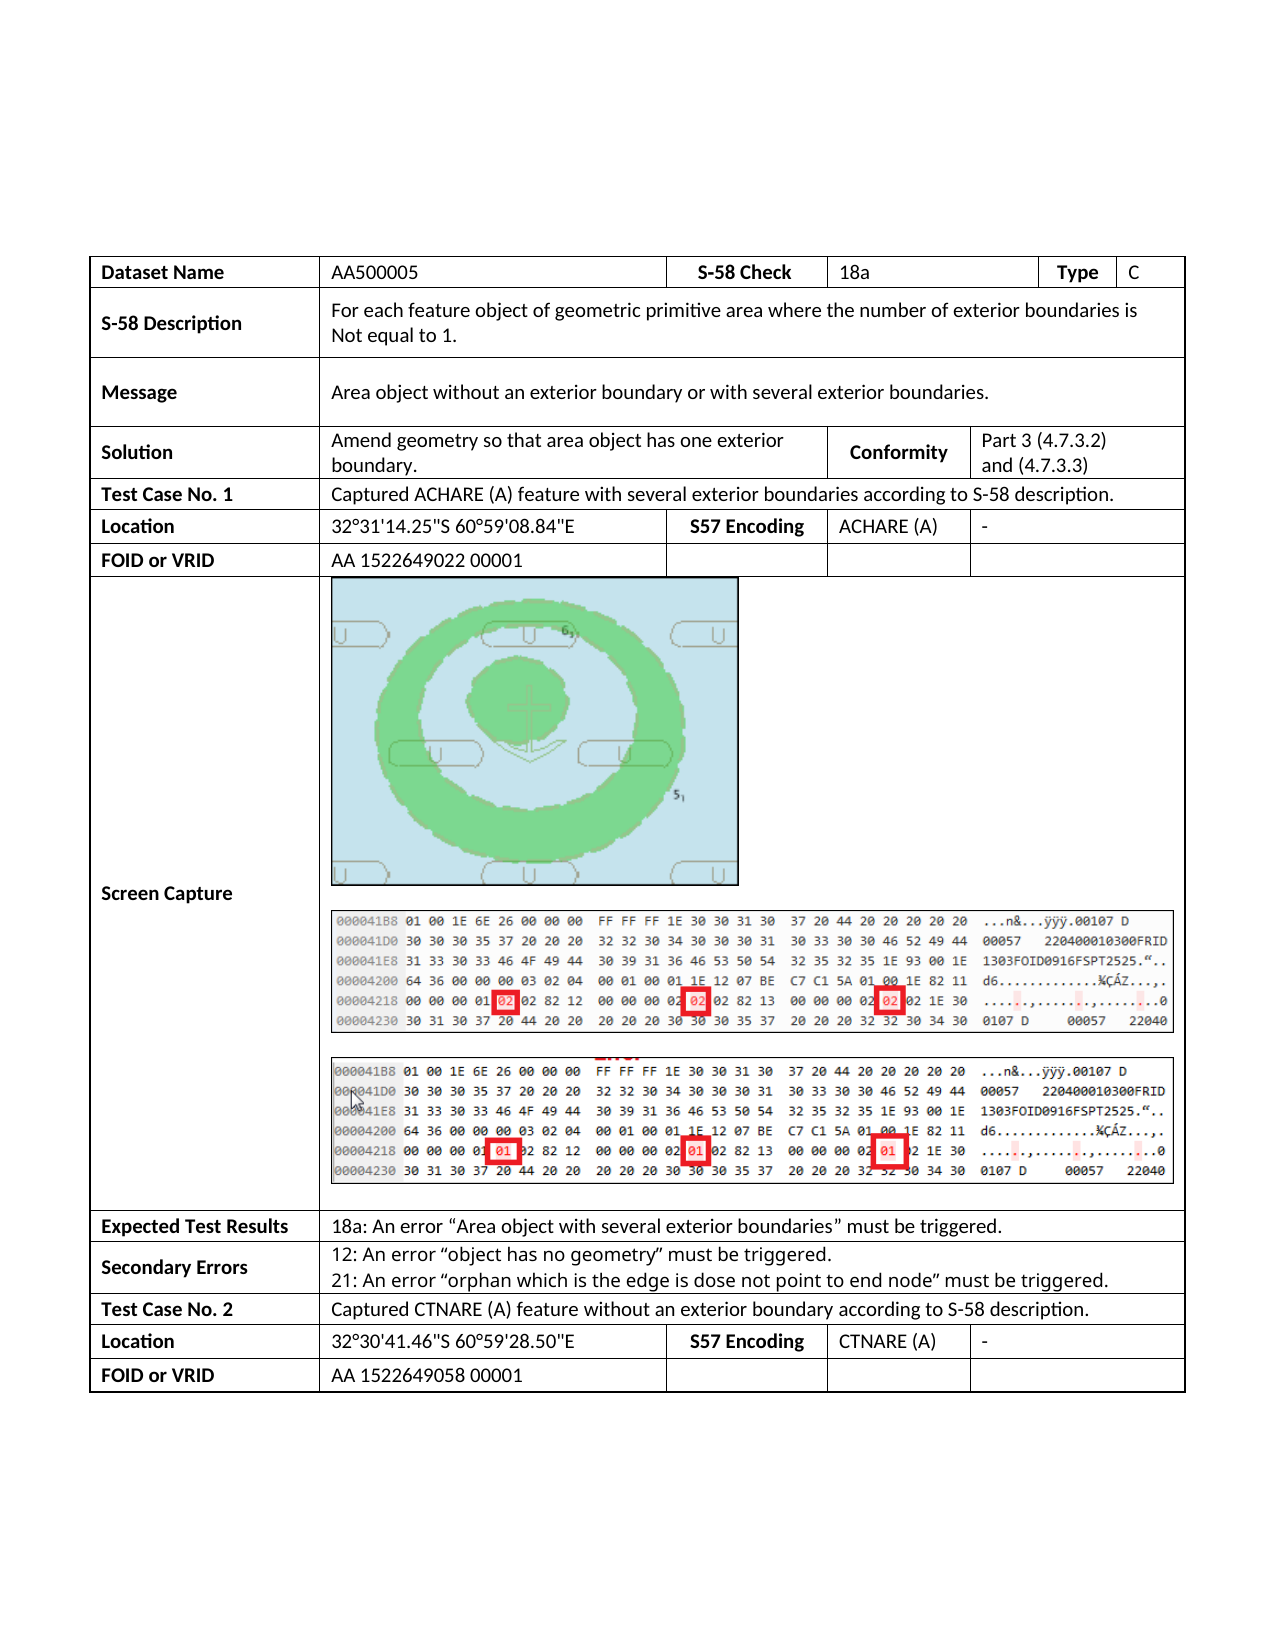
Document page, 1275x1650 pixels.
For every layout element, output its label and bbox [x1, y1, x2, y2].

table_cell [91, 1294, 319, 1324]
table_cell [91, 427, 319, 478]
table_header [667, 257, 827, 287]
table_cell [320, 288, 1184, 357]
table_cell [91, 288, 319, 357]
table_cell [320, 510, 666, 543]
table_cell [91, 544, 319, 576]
picture [331, 577, 739, 886]
picture [331, 910, 1174, 1033]
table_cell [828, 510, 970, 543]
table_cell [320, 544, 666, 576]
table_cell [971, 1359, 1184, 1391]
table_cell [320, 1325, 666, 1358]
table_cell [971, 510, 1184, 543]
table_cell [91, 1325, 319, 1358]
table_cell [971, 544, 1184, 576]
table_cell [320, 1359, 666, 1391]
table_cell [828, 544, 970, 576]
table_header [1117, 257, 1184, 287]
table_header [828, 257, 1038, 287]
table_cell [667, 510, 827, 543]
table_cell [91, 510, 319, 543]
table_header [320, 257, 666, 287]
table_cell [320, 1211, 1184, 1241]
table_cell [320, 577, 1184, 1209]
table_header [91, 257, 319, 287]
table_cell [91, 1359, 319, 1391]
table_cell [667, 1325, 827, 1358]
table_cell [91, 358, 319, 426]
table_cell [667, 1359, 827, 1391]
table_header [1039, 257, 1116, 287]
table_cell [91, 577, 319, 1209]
picture [331, 1057, 1174, 1184]
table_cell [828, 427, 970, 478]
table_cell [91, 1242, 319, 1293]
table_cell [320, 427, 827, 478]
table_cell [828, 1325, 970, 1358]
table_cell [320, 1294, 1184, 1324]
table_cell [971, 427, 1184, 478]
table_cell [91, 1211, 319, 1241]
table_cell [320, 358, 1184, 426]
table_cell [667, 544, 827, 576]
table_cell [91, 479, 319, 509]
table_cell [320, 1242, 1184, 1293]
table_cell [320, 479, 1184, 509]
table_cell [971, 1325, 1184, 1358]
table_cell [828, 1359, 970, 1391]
